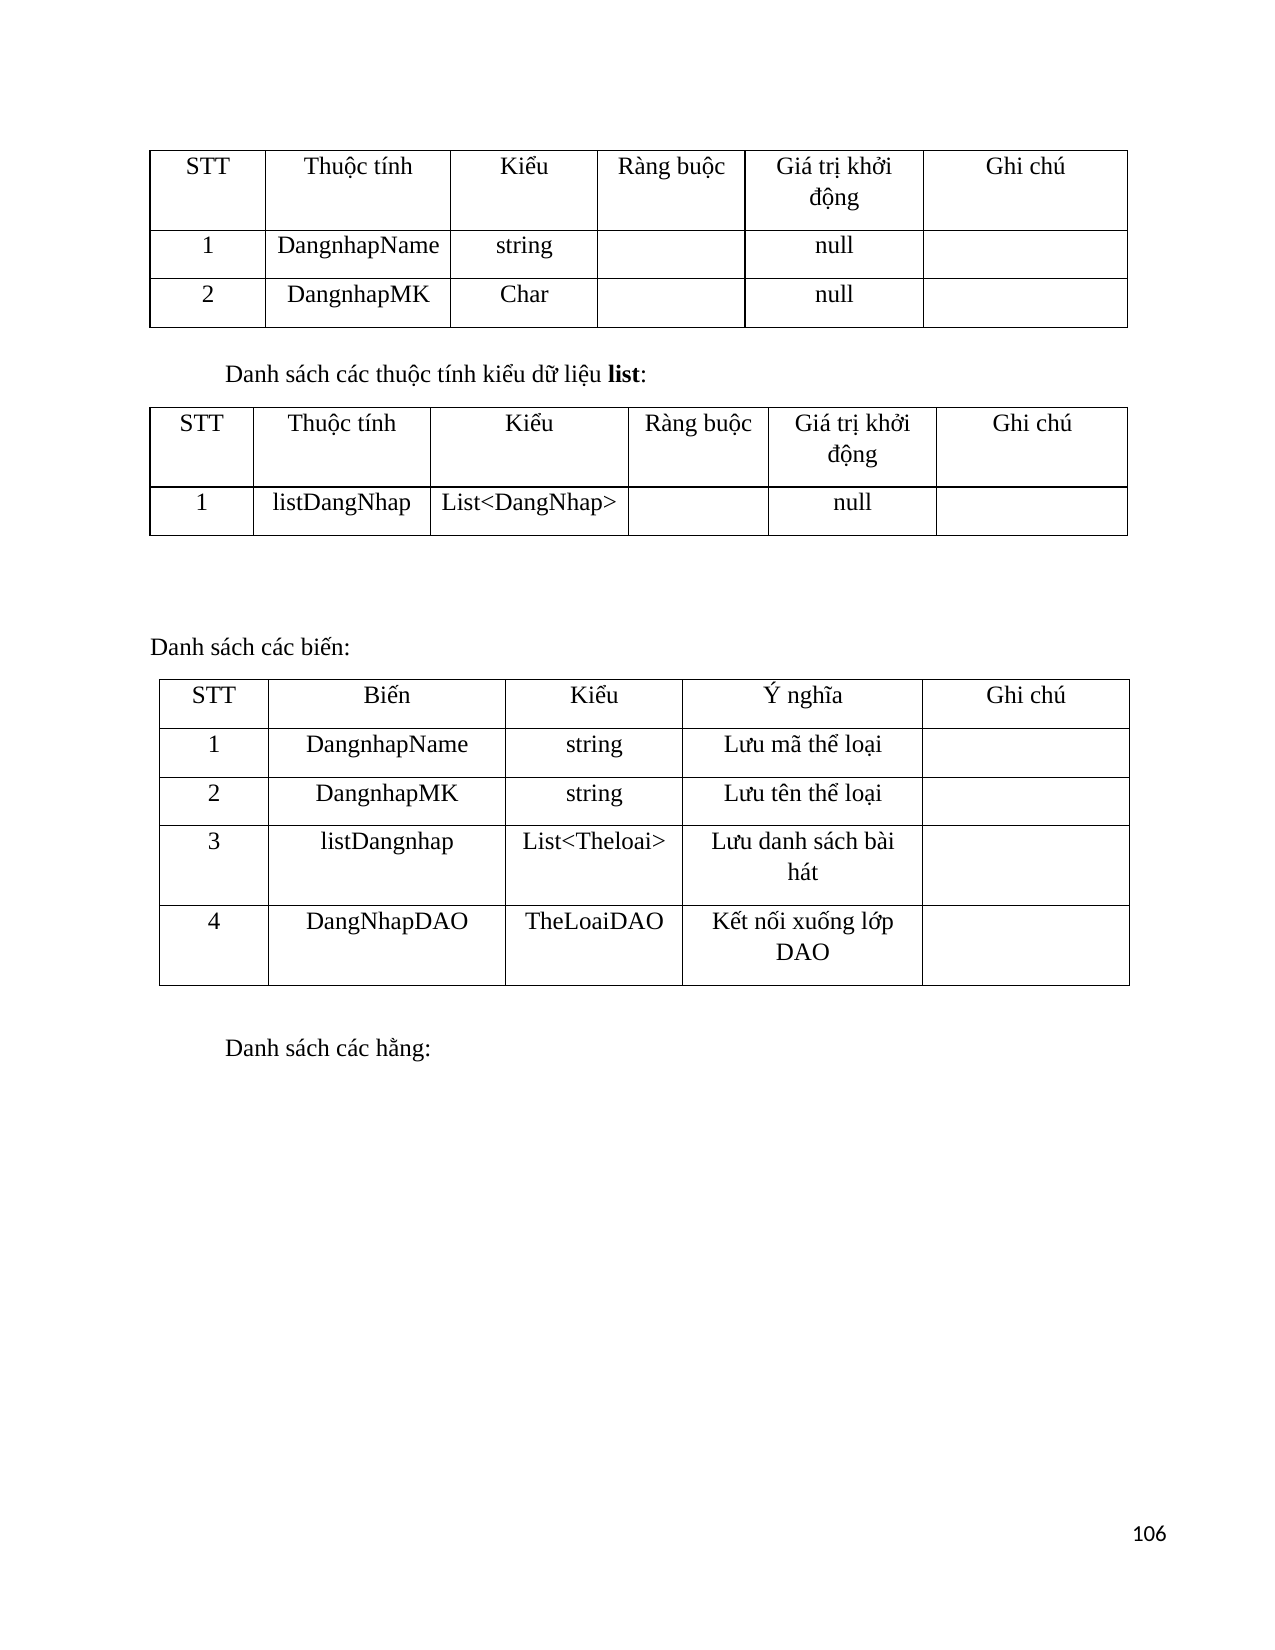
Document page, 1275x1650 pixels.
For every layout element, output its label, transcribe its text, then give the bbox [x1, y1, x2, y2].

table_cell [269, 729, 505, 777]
list Danh sách các thuộc tính kiểu dữ liệu list: [225, 359, 1167, 388]
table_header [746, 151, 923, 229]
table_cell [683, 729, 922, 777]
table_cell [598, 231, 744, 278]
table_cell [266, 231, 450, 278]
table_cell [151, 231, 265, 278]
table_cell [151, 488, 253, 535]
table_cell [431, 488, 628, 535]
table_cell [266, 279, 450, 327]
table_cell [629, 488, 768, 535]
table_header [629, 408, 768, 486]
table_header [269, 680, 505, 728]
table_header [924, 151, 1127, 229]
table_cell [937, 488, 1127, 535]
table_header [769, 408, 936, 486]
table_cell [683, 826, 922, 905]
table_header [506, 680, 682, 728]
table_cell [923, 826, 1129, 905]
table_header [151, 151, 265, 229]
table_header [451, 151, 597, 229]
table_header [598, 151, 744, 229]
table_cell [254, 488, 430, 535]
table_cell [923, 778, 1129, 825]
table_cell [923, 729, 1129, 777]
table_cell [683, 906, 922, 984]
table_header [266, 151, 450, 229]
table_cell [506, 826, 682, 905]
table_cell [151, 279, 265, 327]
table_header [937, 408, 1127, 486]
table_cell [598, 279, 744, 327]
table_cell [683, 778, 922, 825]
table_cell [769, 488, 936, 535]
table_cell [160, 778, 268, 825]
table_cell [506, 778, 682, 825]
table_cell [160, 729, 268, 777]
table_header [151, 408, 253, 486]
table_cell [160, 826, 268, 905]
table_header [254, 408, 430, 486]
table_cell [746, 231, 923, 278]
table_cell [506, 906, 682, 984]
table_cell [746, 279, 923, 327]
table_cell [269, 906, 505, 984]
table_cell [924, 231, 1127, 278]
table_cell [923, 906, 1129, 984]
list Danh sách các hằng: [225, 1033, 1167, 1062]
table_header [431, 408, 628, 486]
text Danh sách các biến: [150, 632, 1167, 660]
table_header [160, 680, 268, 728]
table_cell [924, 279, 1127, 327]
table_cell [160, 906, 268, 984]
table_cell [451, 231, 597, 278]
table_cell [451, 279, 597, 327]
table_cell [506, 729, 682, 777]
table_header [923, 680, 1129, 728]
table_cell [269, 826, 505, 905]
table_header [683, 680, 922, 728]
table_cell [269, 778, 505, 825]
